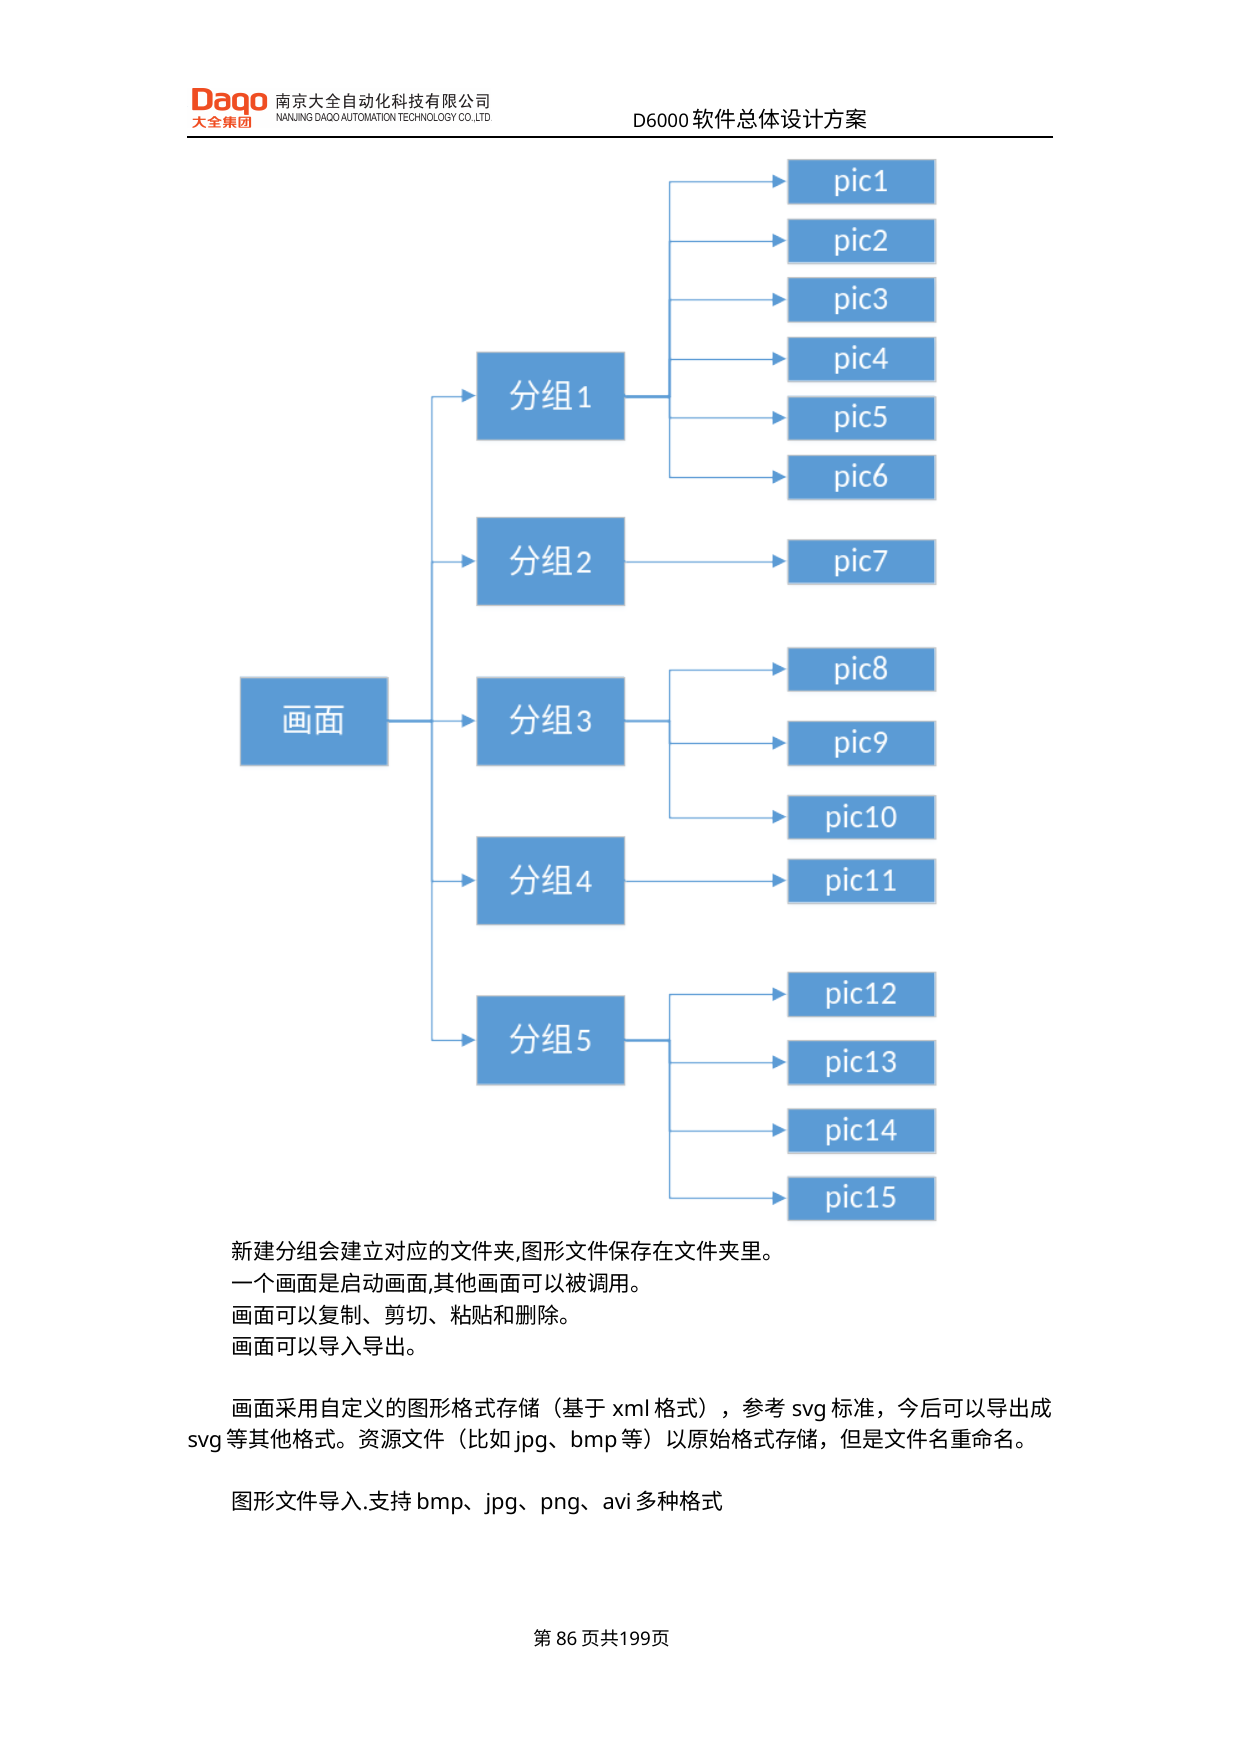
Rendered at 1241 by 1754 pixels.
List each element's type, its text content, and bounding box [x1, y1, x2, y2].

text 画面可以导入导出。 [187, 1329, 1053, 1361]
text 画面采用自定义的图形格式存储（基于xml格式），参考svg标准，今后可以导出成svg等其他格式。资源文件（比如jpg、bmp等）以原始格式存储，但是文件名重命名。 [187, 1391, 1053, 1454]
text 一个画面是启动画面,其他画面可以被调用。 [187, 1266, 1053, 1298]
text 画面可以复制、剪切、粘贴和删除。 [187, 1298, 1053, 1329]
picture [187, 88, 492, 128]
text 图形文件导入.支持bmp、jpg、png、avi多种格式 [187, 1484, 1053, 1516]
text 新建分组会建立对应的文件夹,图形文件保存在文件夹里。 [187, 1234, 1053, 1266]
